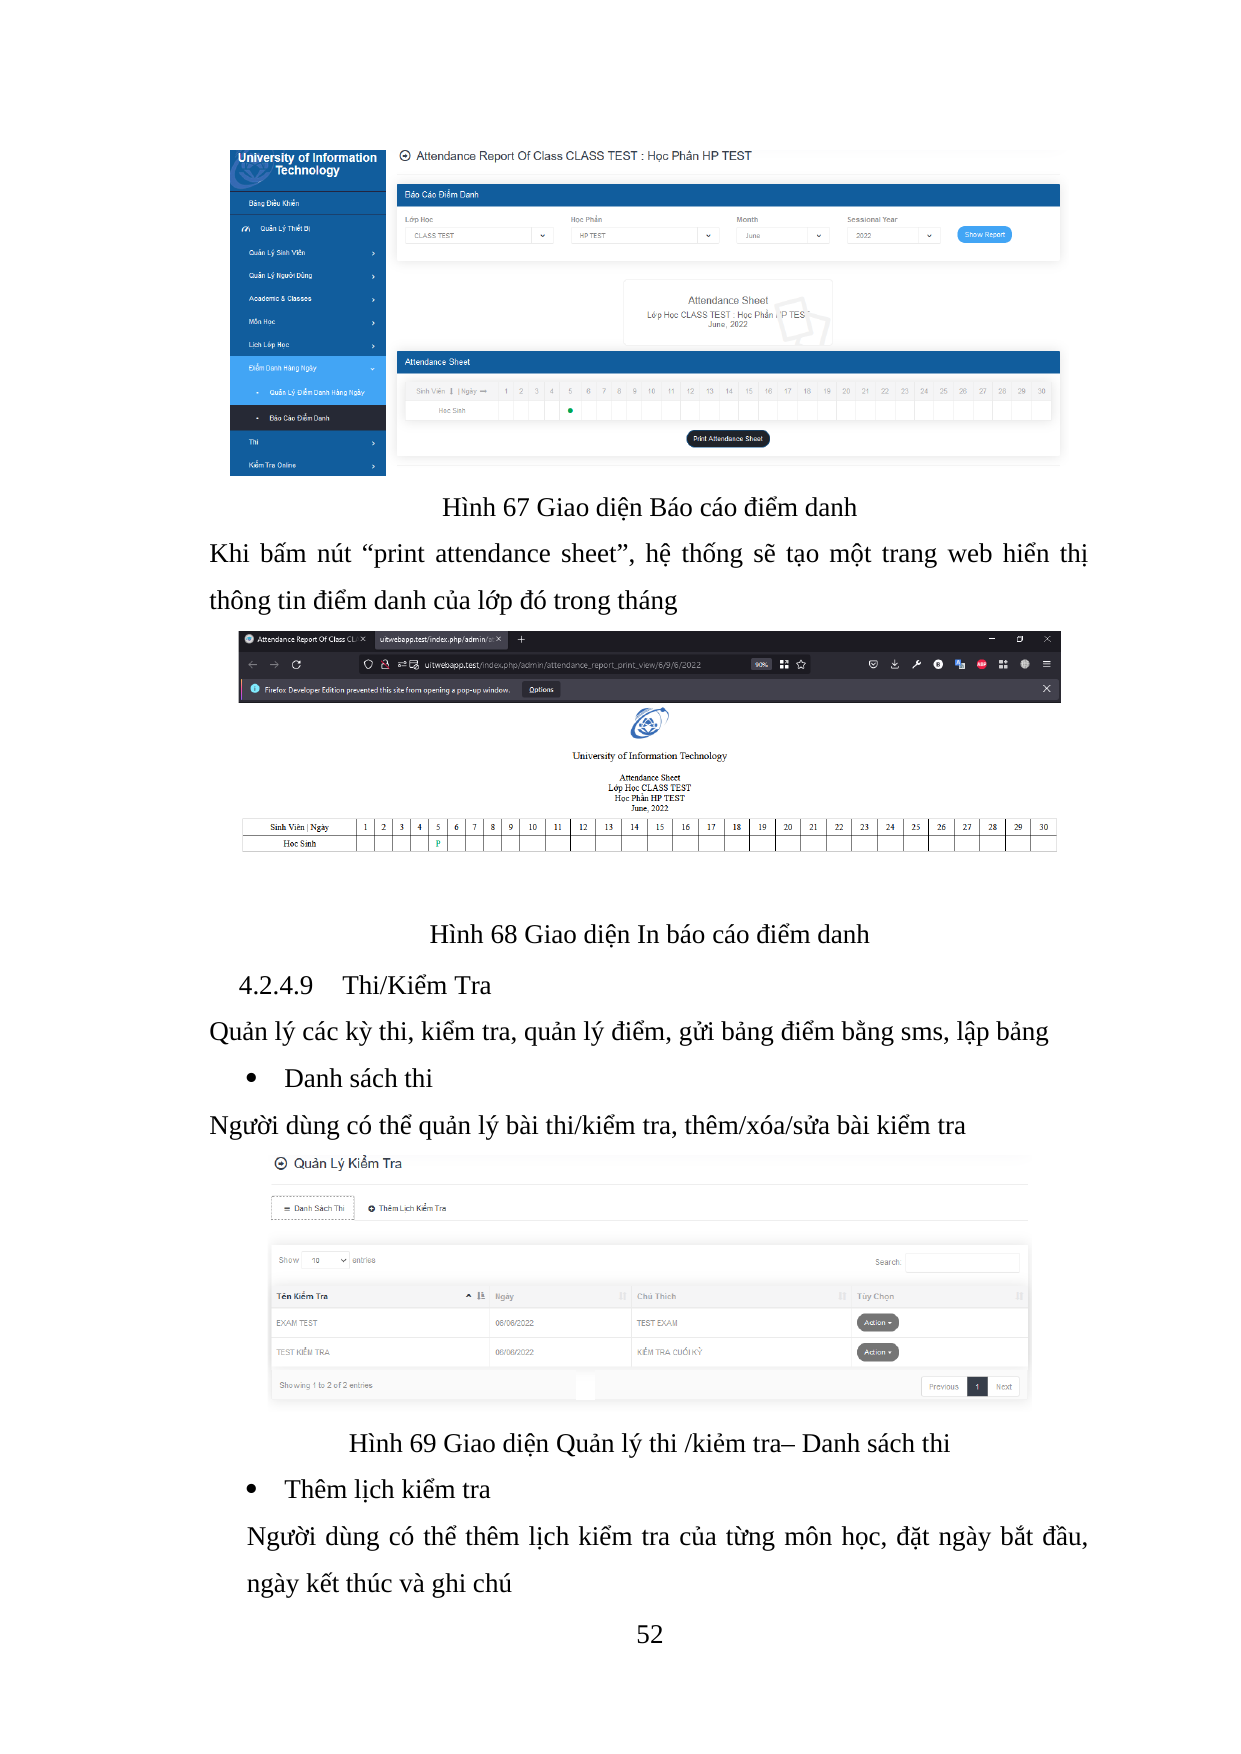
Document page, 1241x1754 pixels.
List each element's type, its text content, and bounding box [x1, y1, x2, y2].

text Hình 69 Giao diện Quản lý thi /kiẻm tra– Danh sách thi [209, 1427, 1090, 1458]
text Quản lý các kỳ thi, kiểm tra, quản lý điểm, gửi bảng điểm bằng sms, lập bảng [209, 1015, 1090, 1047]
list Hình 68 Giao diện In báo cáo điểm danh [209, 918, 1090, 949]
list Khi bấm nút “print attendance sheet”, hệ thống sẽ tạo một trang web hiển thị thông tin điểm danh của lớp đó trong tháng [209, 538, 1090, 615]
list Thêm lịch kiểm tra [247, 1473, 1090, 1504]
list Hình 67 Giao diện Báo cáo điểm danh [209, 491, 1090, 522]
text Người dùng có thể quản lý bài thi/kiểm tra, thêm/xóa/sửa bài kiểm tra [209, 1109, 1090, 1140]
subtitle Thi/Kiểm Tra [239, 969, 1090, 1000]
picture [230, 150, 1070, 476]
list Danh sách thi [247, 1062, 1090, 1093]
text Người dùng có thể thêm lịch kiểm tra của từng môn học, đặt ngày bắt đầu, ngày kết thúc và ghi chú [247, 1520, 1090, 1598]
picture [267, 1155, 1032, 1412]
picture [238, 631, 1061, 903]
